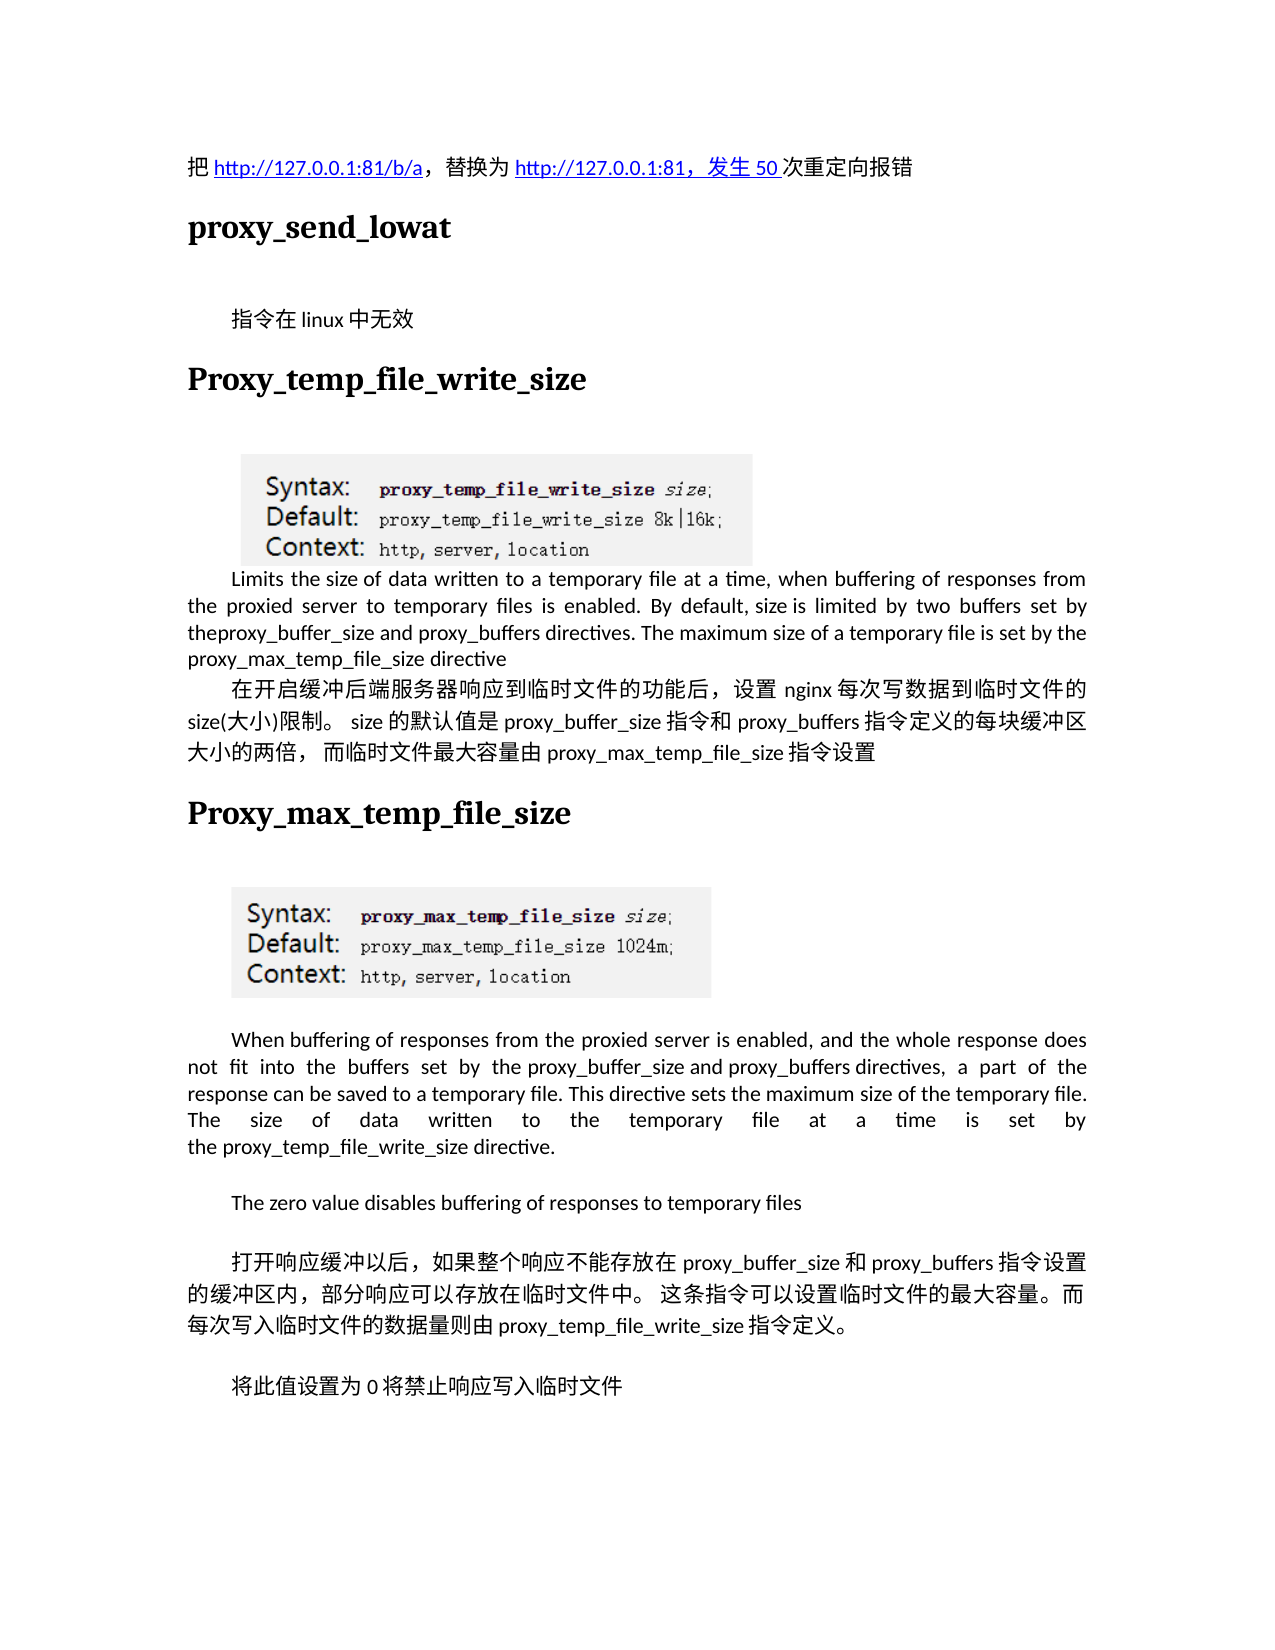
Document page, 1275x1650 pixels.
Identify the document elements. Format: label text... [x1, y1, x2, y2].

text 指令在linux中无效 [187, 302, 1087, 334]
subtitle proxy_send_lowat [187, 209, 1087, 247]
text 将此值设置为0将禁止响应写入临时文件 [187, 1369, 1087, 1401]
picture [231, 887, 712, 998]
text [187, 150, 1087, 182]
picture [231, 454, 753, 566]
text The zero value disables buffering of responses to temporary files [187, 1189, 1087, 1216]
text 在开启缓冲后端服务器响应到临时文件的功能后，设置nginx每次写数据到临时文件的size(大小)限制。 size的默认值是proxy_buffer_size指令和proxy_buffers指令定义的每块缓冲区大小的两倍， 而临时文件最大容量由proxy_max_temp_file_size指令设置 [187, 672, 1087, 767]
text Limits the size of data written to a temporary file at a time, when buffering of responses from the proxied server to temporary files is enabled. By default, size is limited by two buffers set by theproxy_buffer_size and proxy_buffers directives. The maximum size of a temporary file is set by the proxy_max_temp_file_size directive [187, 565, 1087, 672]
subtitle Proxy_max_temp_file_size [187, 794, 1087, 832]
text 打开响应缓冲以后，如果整个响应不能存放在proxy_buffer_size和proxy_buffers指令设置的缓冲区内，部分响应可以存放在临时文件中。 这条指令可以设置临时文件的最大容量。而每次写入临时文件的数据量则由proxy_temp_file_write_size指令定义。 [187, 1245, 1087, 1340]
text When buffering of responses from the proxied server is enabled, and the whole response does not fit into the buffers set by the proxy_buffer_size and proxy_buffers directives, a part of the response can be saved to a temporary file. This directive sets the maximum size of the temporary file. The size of data written to the temporary file at a time is set by the proxy_temp_file_write_size directive. [187, 1027, 1087, 1160]
subtitle Proxy_temp_file_write_size [187, 361, 1087, 399]
